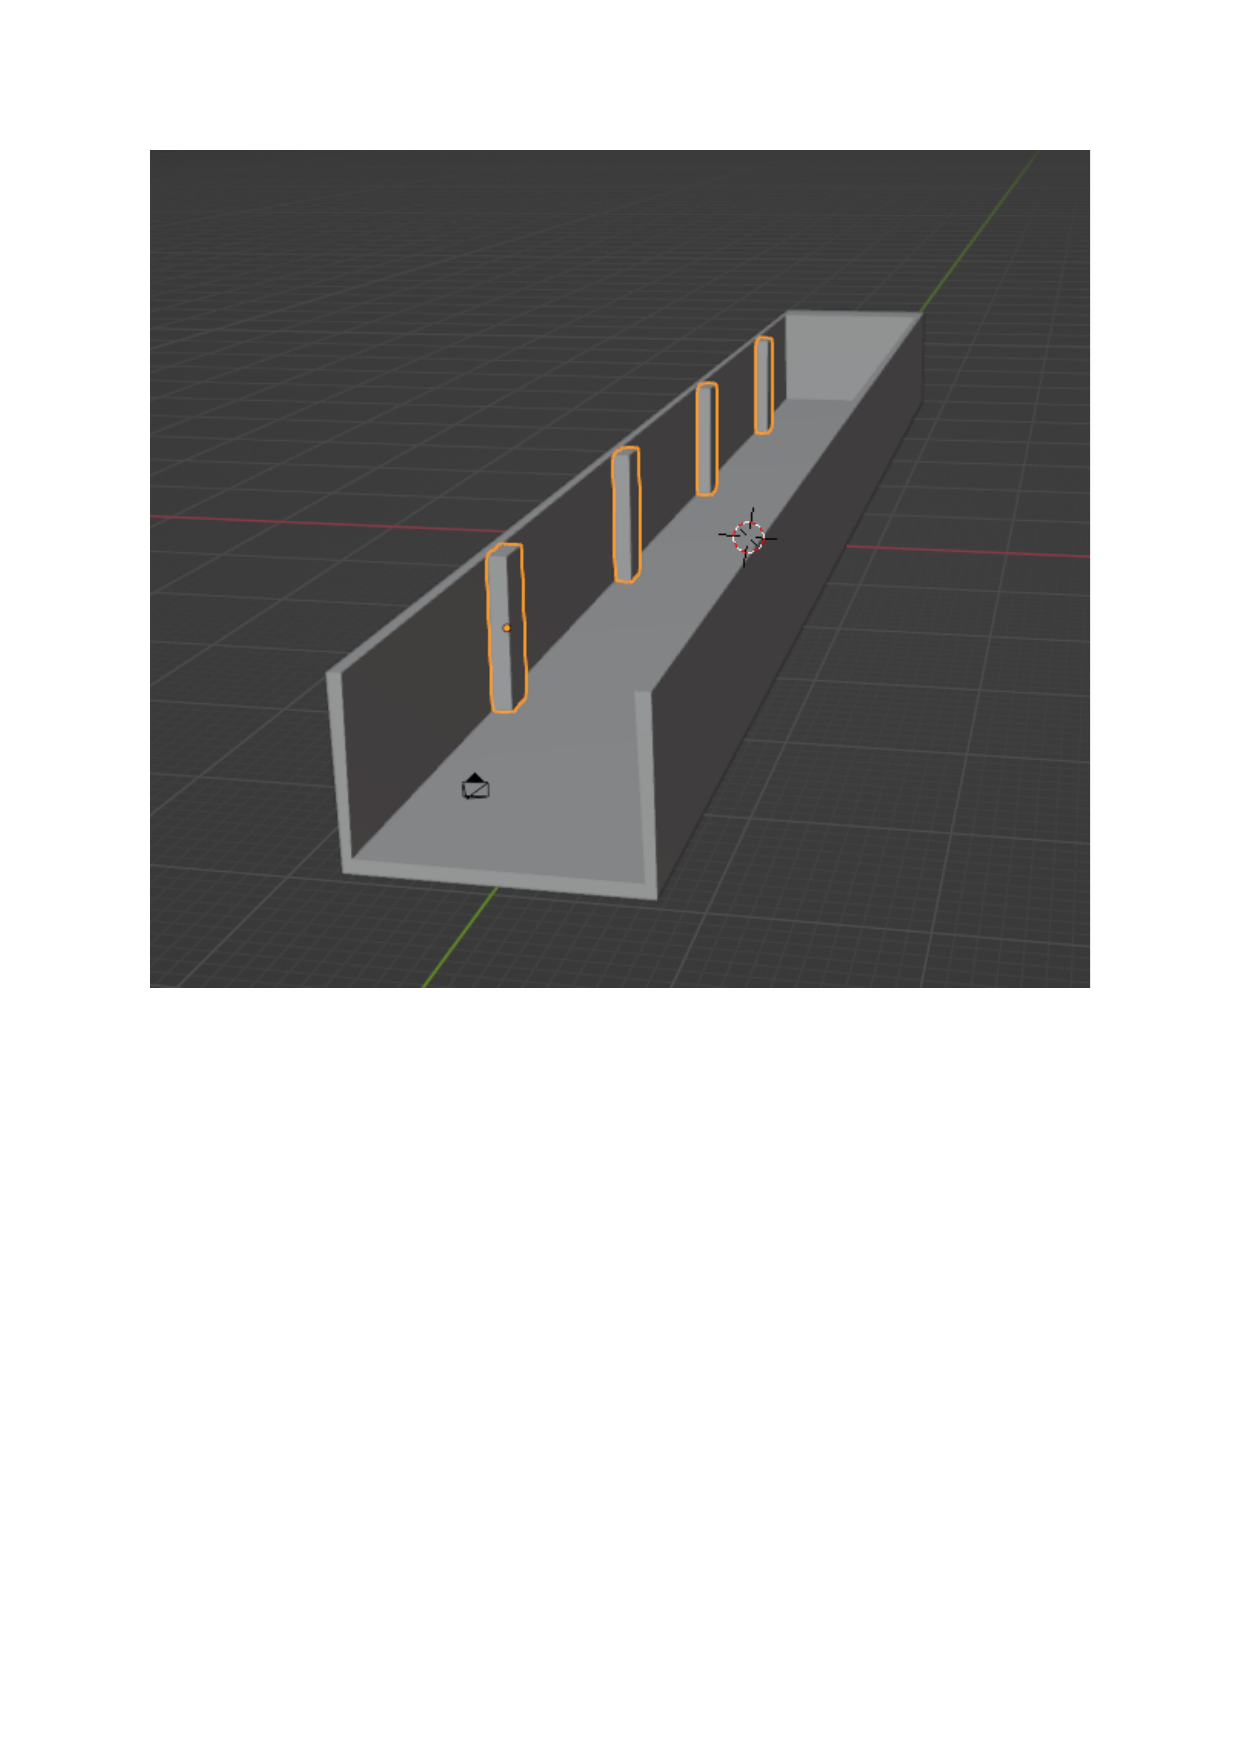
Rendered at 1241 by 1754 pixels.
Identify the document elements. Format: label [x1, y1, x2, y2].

picture [150, 150, 1091, 988]
